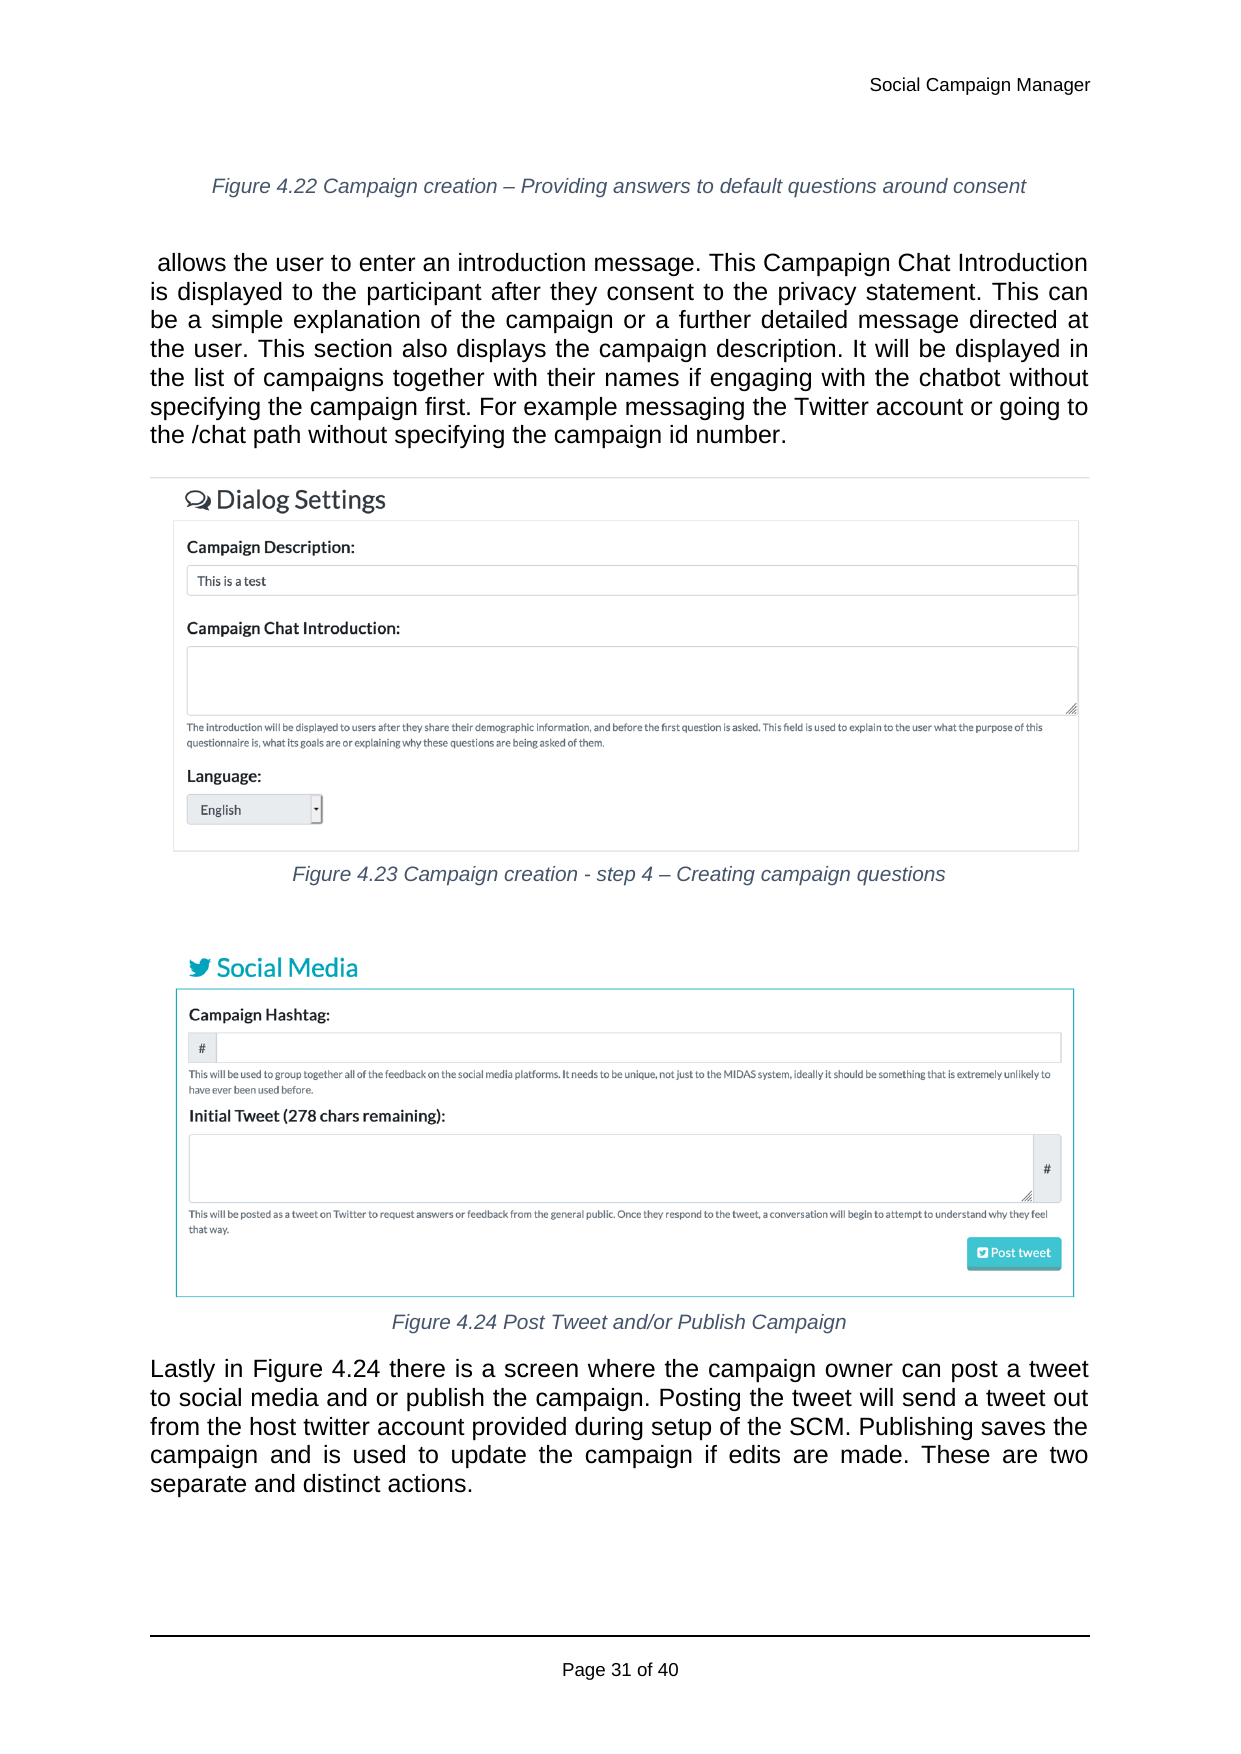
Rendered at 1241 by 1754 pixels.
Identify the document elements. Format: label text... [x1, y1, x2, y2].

picture [150, 935, 1090, 1310]
picture [150, 477, 1090, 863]
